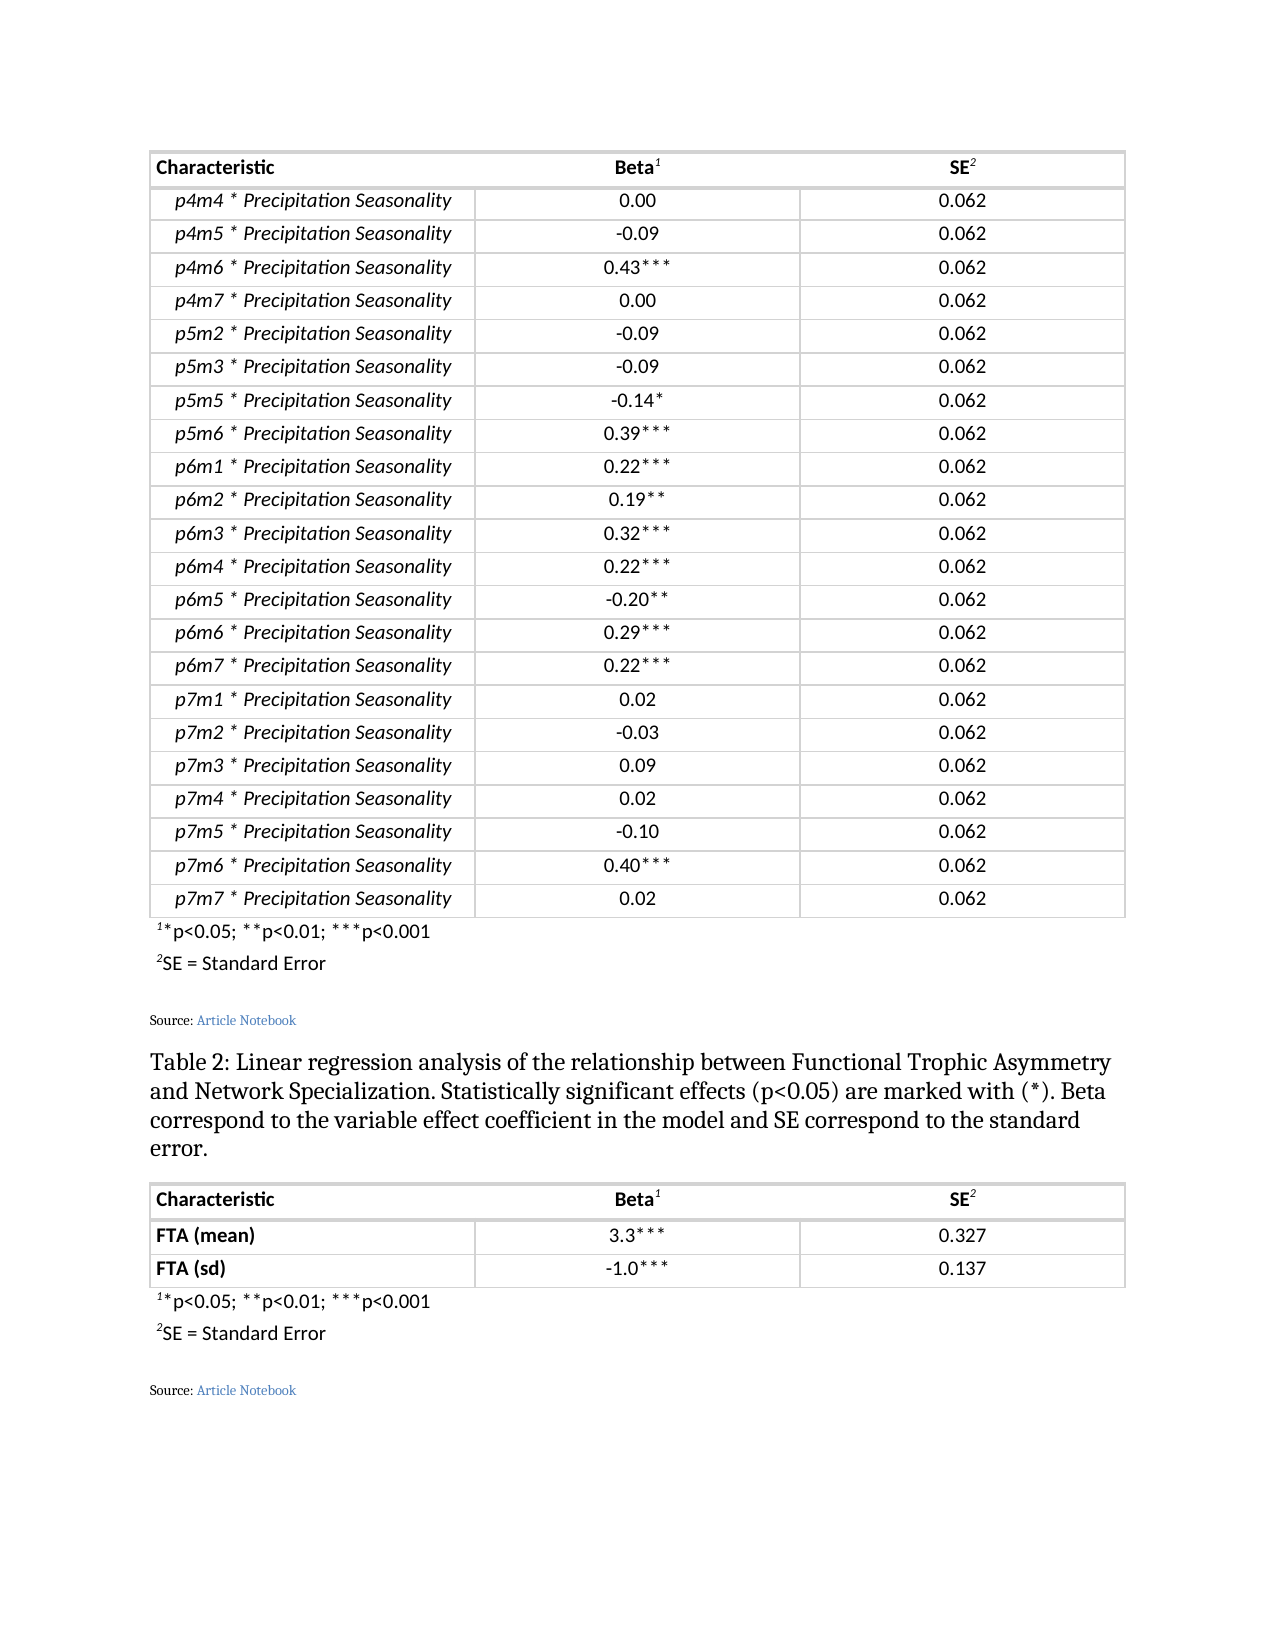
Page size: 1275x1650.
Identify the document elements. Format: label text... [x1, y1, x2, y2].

table_cell 0.062 [801, 819, 1124, 850]
table_cell 0.062 [801, 453, 1124, 485]
table_cell p4m6 * Precipitation Seasonality [151, 254, 474, 286]
table_cell 0.09 [476, 752, 799, 784]
table_cell p6m3 * Precipitation Seasonality [151, 520, 474, 551]
table_cell 0.137 [801, 1255, 1124, 1287]
table_header Beta1 [475, 154, 800, 186]
table_cell p7m2 * Precipitation Seasonality [151, 719, 474, 751]
table_cell 0.43*** [476, 254, 799, 286]
table_cell 2SE = Standard Error [150, 1320, 1125, 1352]
table_cell -1.0*** [476, 1255, 799, 1287]
table_cell 0.062 [801, 254, 1124, 286]
table_cell 2SE = Standard Error [150, 950, 1125, 982]
table_cell p7m1 * Precipitation Seasonality [151, 686, 474, 717]
table_cell 0.22*** [476, 653, 799, 684]
table_header Beta1 [475, 1186, 800, 1218]
table_cell p6m2 * Precipitation Seasonality [151, 487, 474, 518]
text Table 2: Linear regression analysis of the relationship between Functional Trophic Asymmetry and Network Specialization. Statistically significant effects (p<0.05) are marked with (*). Beta correspond to the variable effect coefficient in the model and SE correspond to the standard error. [150, 1048, 1125, 1163]
table_cell 0.22*** [476, 553, 799, 584]
table_cell 0.062 [801, 620, 1124, 651]
table_cell 1*p<0.05; **p<0.01; ***p<0.001 [150, 1288, 1125, 1320]
table_cell 0.19** [476, 487, 799, 518]
table_cell 0.40*** [476, 852, 799, 884]
table_cell 0.29*** [476, 620, 799, 651]
table_cell p6m4 * Precipitation Seasonality [151, 553, 474, 584]
table_cell 0.062 [801, 653, 1124, 684]
table_cell 0.02 [476, 786, 799, 817]
table_cell p5m3 * Precipitation Seasonality [151, 354, 474, 385]
table_cell p6m1 * Precipitation Seasonality [151, 453, 474, 485]
table_cell p5m2 * Precipitation Seasonality [151, 320, 474, 352]
table_cell 0.02 [476, 686, 799, 717]
table_cell 0.32*** [476, 520, 799, 551]
table_cell 0.062 [801, 686, 1124, 717]
text Source: Article Notebook [150, 1370, 1125, 1399]
table_cell 0.062 [801, 852, 1124, 884]
table_cell 0.062 [801, 420, 1124, 452]
table_cell -0.09 [476, 221, 799, 252]
table_cell p5m6 * Precipitation Seasonality [151, 420, 474, 452]
table_cell -0.03 [476, 719, 799, 751]
table_header Characteristic [151, 1186, 475, 1218]
table_header SE2 [800, 154, 1124, 186]
table_cell -0.20** [476, 586, 799, 618]
table_cell p7m6 * Precipitation Seasonality [151, 852, 474, 884]
table_cell p6m5 * Precipitation Seasonality [151, 586, 474, 618]
table_cell 0.02 [476, 885, 799, 917]
table_cell 0.062 [801, 190, 1124, 219]
table_cell 0.062 [801, 354, 1124, 385]
table_cell 0.062 [801, 287, 1124, 319]
table_cell p4m5 * Precipitation Seasonality [151, 221, 474, 252]
table_cell p5m5 * Precipitation Seasonality [151, 387, 474, 418]
table_header SE2 [800, 1186, 1124, 1218]
table_cell -0.09 [476, 320, 799, 352]
table_cell 0.062 [801, 553, 1124, 584]
text Source: Article Notebook [150, 1001, 1125, 1029]
table_cell -0.09 [476, 354, 799, 385]
table_cell p7m4 * Precipitation Seasonality [151, 786, 474, 817]
table_cell 0.062 [801, 487, 1124, 518]
table_cell -0.14* [476, 387, 799, 418]
table_cell 0.00 [476, 190, 799, 219]
table_cell p7m7 * Precipitation Seasonality [151, 885, 474, 917]
table_cell 0.39*** [476, 420, 799, 452]
table_cell 0.062 [801, 520, 1124, 551]
table_cell -0.10 [476, 819, 799, 850]
table_cell 0.062 [801, 387, 1124, 418]
table_cell 0.062 [801, 786, 1124, 817]
table_cell 0.062 [801, 320, 1124, 352]
table_cell p7m5 * Precipitation Seasonality [151, 819, 474, 850]
table_cell 0.062 [801, 752, 1124, 784]
table_cell 0.00 [476, 287, 799, 319]
table_cell 3.3*** [476, 1222, 799, 1253]
table_cell p7m3 * Precipitation Seasonality [151, 752, 474, 784]
table_cell FTA (sd) [151, 1255, 474, 1287]
table_cell p6m7 * Precipitation Seasonality [151, 653, 474, 684]
table_cell 0.062 [801, 221, 1124, 252]
table_cell 0.062 [801, 719, 1124, 751]
table_cell p4m7 * Precipitation Seasonality [151, 287, 474, 319]
table_cell p4m4 * Precipitation Seasonality [151, 190, 474, 219]
table_cell FTA (mean) [151, 1222, 474, 1253]
table_cell 0.062 [801, 586, 1124, 618]
table_cell 1*p<0.05; **p<0.01; ***p<0.001 [150, 918, 1125, 950]
table_cell p6m6 * Precipitation Seasonality [151, 620, 474, 651]
table_header Characteristic [151, 154, 475, 186]
table_cell 0.22*** [476, 453, 799, 485]
table_cell 0.062 [801, 885, 1124, 917]
table_cell 0.327 [801, 1222, 1124, 1253]
